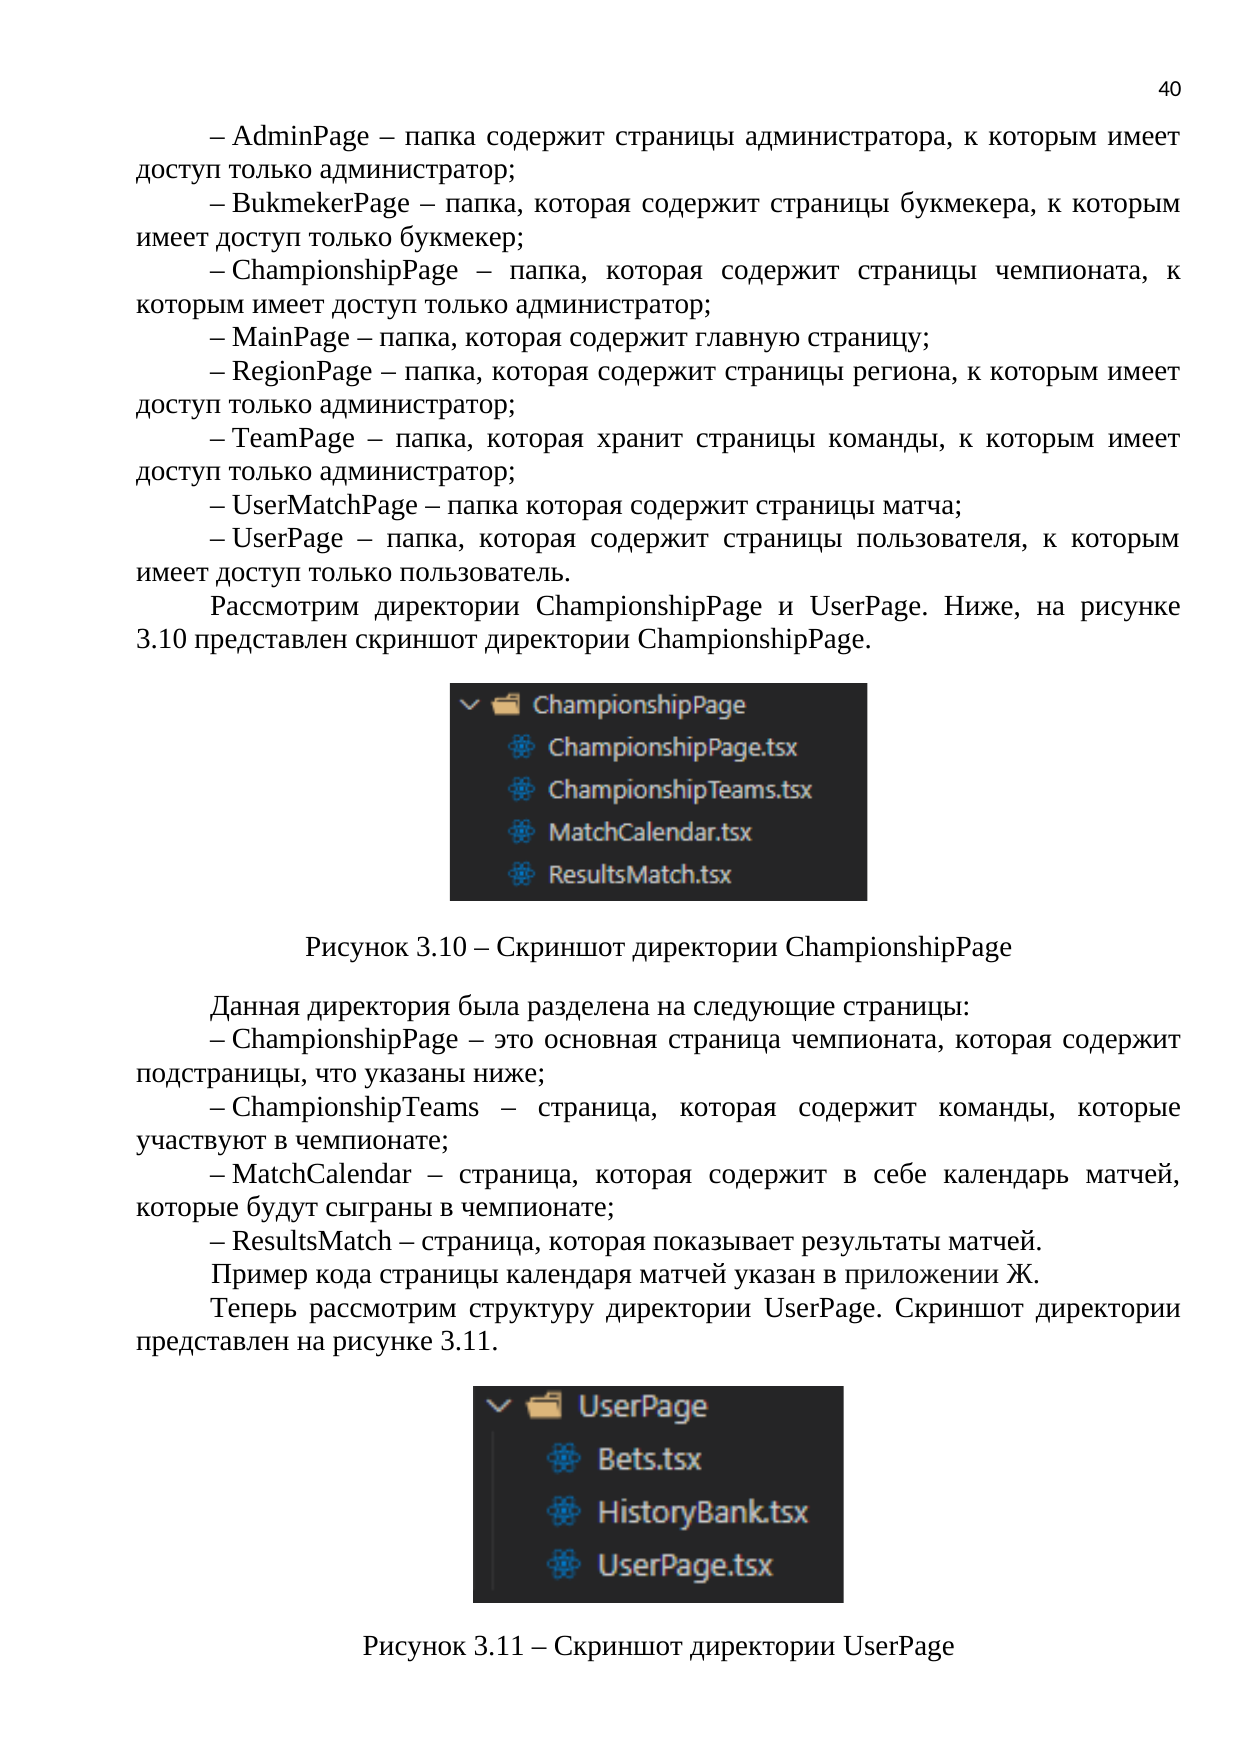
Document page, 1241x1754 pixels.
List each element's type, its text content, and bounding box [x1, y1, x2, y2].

text ChampionshipPage – папка, которая содержит страницы чемпионата, к которым имеет доступ только администратор; [136, 252, 1181, 319]
text UserMatchPage – папка которая содержит страницы матча; [136, 487, 1181, 521]
text MatchCalendar – страница, которая содержит в себе календарь матчей, которые будут сыграны в чемпионате; [136, 1156, 1181, 1223]
picture [473, 1386, 844, 1603]
text AdminPage – папка содержит страницы администратора, к которым имеет доступ только администратор; [136, 118, 1181, 185]
picture [449, 683, 868, 901]
text ChampionshipTeams – страница, которая содержит команды, которые участвуют в чемпионате; [136, 1089, 1181, 1156]
text Теперь рассмотрим структуру директории UserPage. Скриншот директории представлен на рисунке 3.11. [136, 1290, 1181, 1357]
text Рисунок 3.11 – Скриншот директории UserPage [136, 1628, 1181, 1661]
text ResultsMatch – страница, которая показывает результаты матчей. [136, 1223, 1181, 1256]
text Рисунок 3.10 – Скриншот директории ChampionshipPage [136, 929, 1181, 963]
text BukmekerPage – папка, которая содержит страницы букмекера, к которым имеет доступ только букмекер; [136, 185, 1181, 252]
text ChampionshipPage – это основная страница чемпионата, которая содержит подстраницы, что указаны ниже; [136, 1022, 1181, 1089]
text TeamPage – папка, которая хранит страницы команды, к которым имеет доступ только администратор; [136, 420, 1181, 487]
text MainPage – папка, которая содержит главную страницу; [136, 319, 1181, 353]
text Пример кода страницы календаря матчей указан в приложении Ж. [136, 1256, 1181, 1290]
text Данная директория была разделена на следующие страницы: [136, 988, 1181, 1022]
text Рассмотрим директории ChampionshipPage и UserPage. Ниже, на рисунке 3.10 представлен скриншот директории ChampionshipPage. [136, 588, 1181, 655]
text RegionPage – папка, которая содержит страницы региона, к которым имеет доступ только администратор; [136, 353, 1181, 420]
text UserPage – папка, которая содержит страницы пользователя, к которым имеет доступ только пользователь. [136, 521, 1181, 588]
